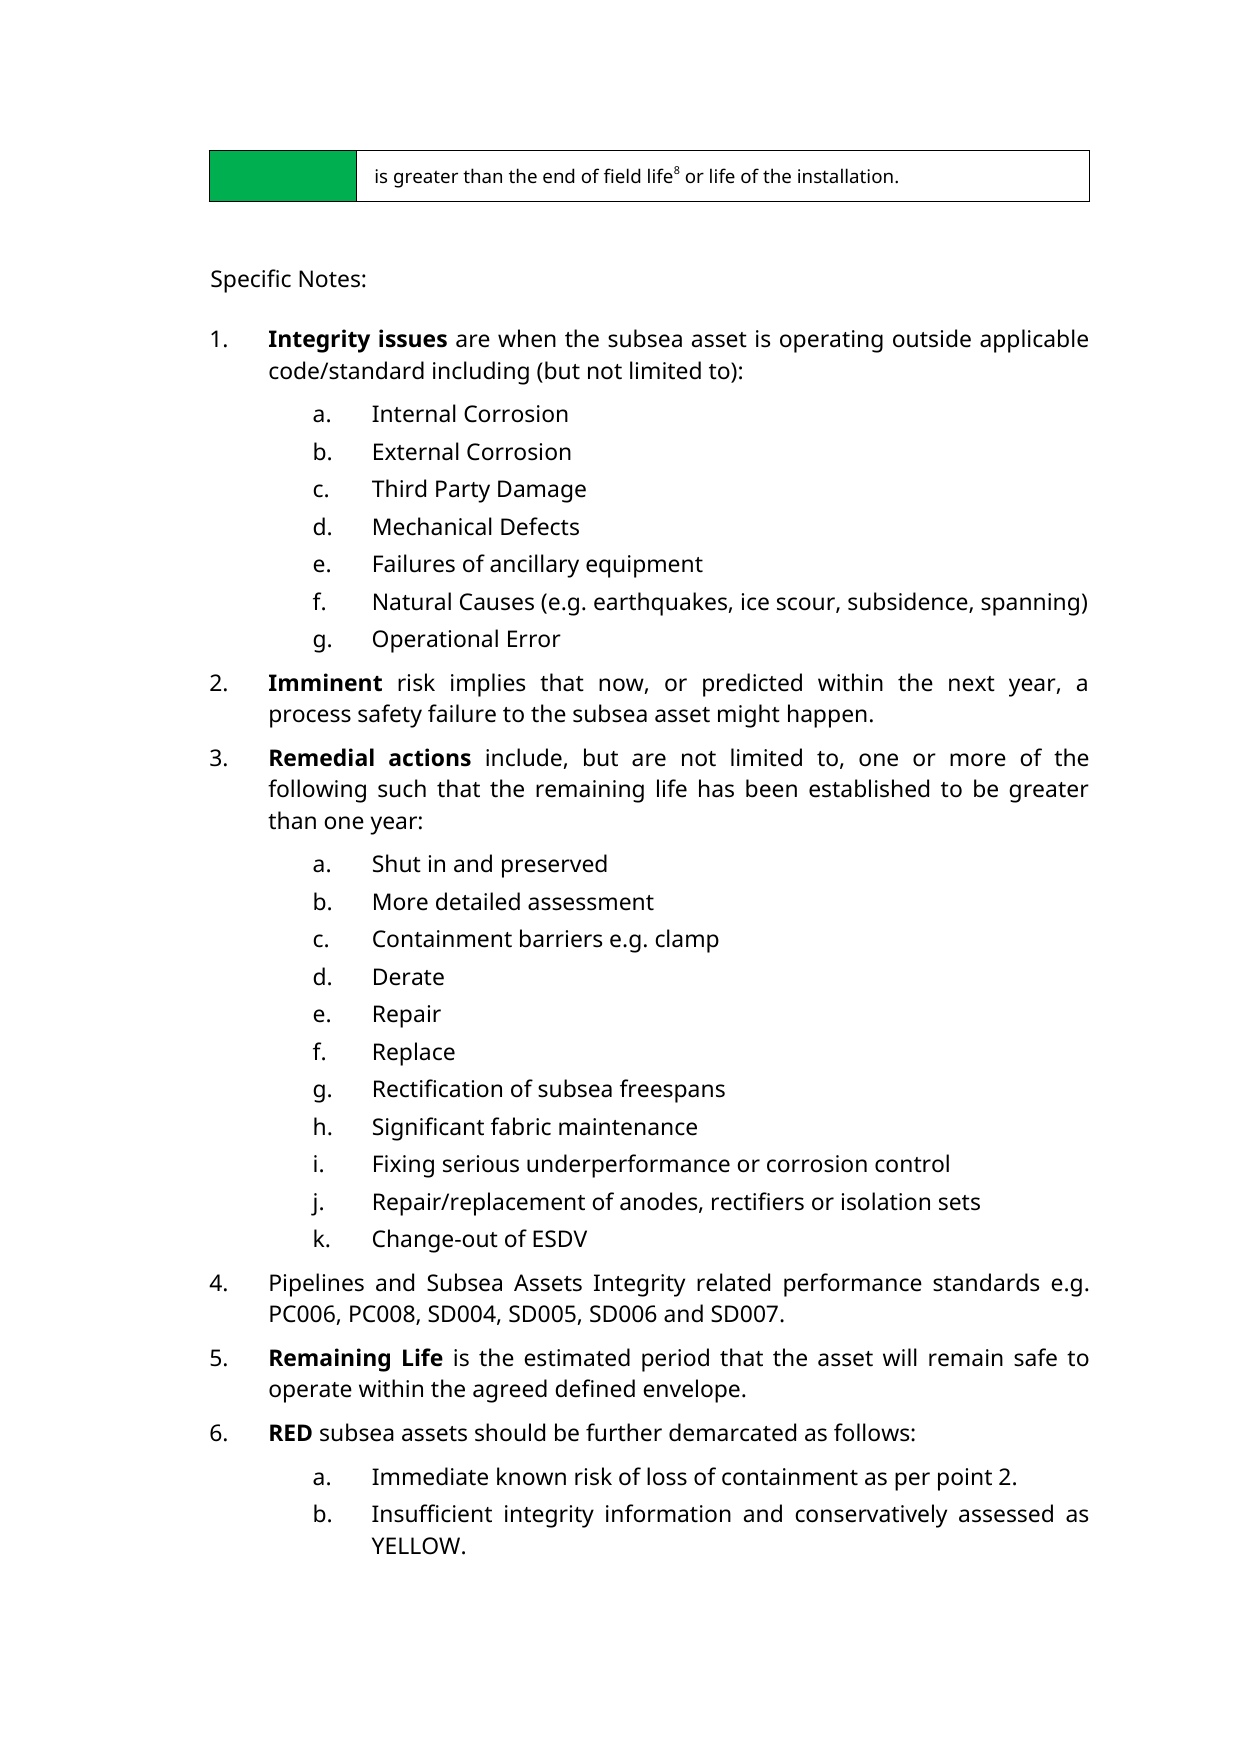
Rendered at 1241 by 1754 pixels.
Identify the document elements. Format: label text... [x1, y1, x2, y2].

list External Corrosion [312, 436, 1090, 467]
table_cell GREEN [210, 151, 356, 201]
list Change-out of ESDV [312, 1223, 1090, 1255]
list Third Party Damage [312, 473, 1090, 505]
list Repair/replacement of anodes, rectifiers or isolation sets [312, 1186, 1090, 1217]
list RED subsea assets should be further demarcated as follows: [209, 1417, 1090, 1448]
list Immediate known risk of loss of containment as per point 2. [312, 1461, 1090, 1492]
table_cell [357, 151, 1089, 201]
list Operational Error [312, 623, 1090, 655]
list Remaining Life is the estimated period that the asset will remain safe to operate within the agreed defined envelope. [209, 1342, 1090, 1405]
list Imminent risk implies that now, or predicted within the next year, a process safety failure to the subsea asset might happen. [209, 667, 1090, 730]
text Specific Notes: [210, 262, 1090, 294]
list Pipelines and Subsea Assets Integrity related performance standards e.g. PC006, PC008, SD004, SD005, SD006 and SD007. [209, 1267, 1090, 1330]
list Natural Causes (e.g. earthquakes, ice scour, subsidence, spanning) [312, 586, 1090, 617]
list Derate [312, 961, 1090, 992]
list Failures of ancillary equipment [312, 548, 1090, 580]
list Containment barriers e.g. clamp [312, 923, 1090, 955]
list Remedial actions include, but are not limited to, one or more of the following such that the remaining life has been established to be greater than one year: [209, 742, 1090, 836]
list Shut in and preserved [312, 848, 1090, 880]
list More detailed assessment [312, 886, 1090, 917]
list Insufficient integrity information and conservatively assessed as YELLOW. [312, 1498, 1090, 1561]
list Internal Corrosion [312, 398, 1090, 430]
list Repair [312, 998, 1090, 1030]
list Fixing serious underperformance or corrosion control [312, 1148, 1090, 1180]
list Replace [312, 1036, 1090, 1067]
list Integrity issues are when the subsea asset is operating outside applicable code/standard including (but not limited to): [209, 323, 1090, 386]
list Rectification of subsea freespans [312, 1073, 1090, 1105]
list Mechanical Defects [312, 511, 1090, 542]
list Significant fabric maintenance [312, 1111, 1090, 1142]
